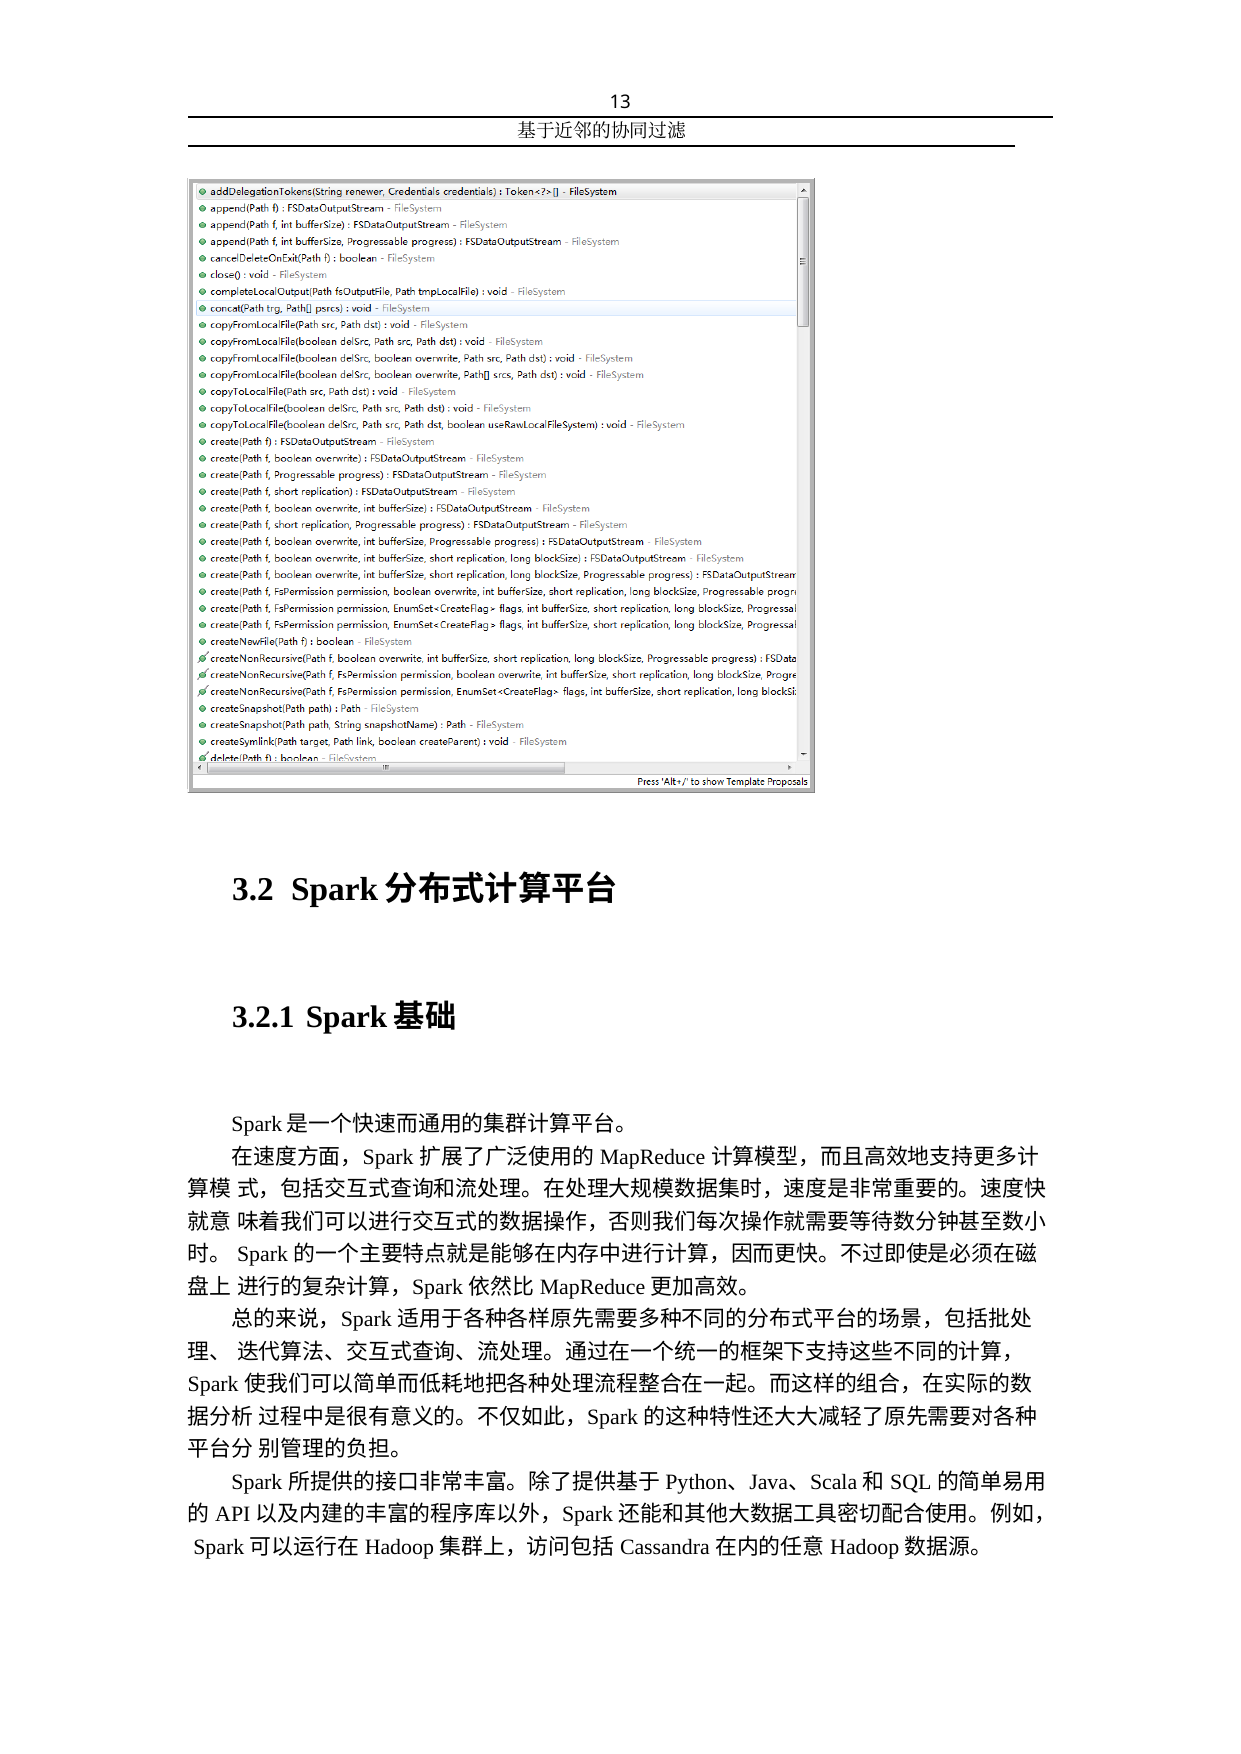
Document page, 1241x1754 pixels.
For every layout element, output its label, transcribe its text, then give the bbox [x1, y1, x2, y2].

subtitle Spark分布式计算平台 [232, 854, 1053, 919]
picture [187, 178, 815, 793]
text Spark 所提供的接口非常丰富。除了提供基于 Python、Java、Scala 和 SQL 的简单易用的 API 以及内建的丰富的程序库以外，Spark 还能和其他大数据工具密切配合使用。例如， Spark 可以运行在 Hadoop 集群上，访问包括 Cassandra 在内的任意 Hadoop 数据源。 [187, 1463, 1053, 1561]
text Spark是一个快速而通用的集群计算平台。 [187, 1106, 1053, 1138]
text 在速度方面，Spark 扩展了广泛使用的 MapReduce 计算模型，而且高效地支持更多计算模 式，包括交互式查询和流处理。在处理大规模数据集时，速度是非常重要的。速度快就意 味着我们可以进行交互式的数据操作，否则我们每次操作就需要等待数分钟甚至数小时。 Spark 的一个主要特点就是能够在内存中进行计算，因而更快。不过即使是必须在磁盘上 进行的复杂计算，Spark 依然比 MapReduce 更加高效。 [187, 1138, 1053, 1301]
text 总的来说，Spark 适用于各种各样原先需要多种不同的分布式平台的场景，包括批处理、 迭代算法、交互式查询、流处理。通过在一个统一的框架下支持这些不同的计算，Spark 使我们可以简单而低耗地把各种处理流程整合在一起。而这样的组合，在实际的数据分析 过程中是很有意义的。不仅如此，Spark 的这种特性还大大减轻了原先需要对各种平台分 别管理的负担。 [187, 1301, 1053, 1463]
subtitle Spark基础 [232, 981, 1053, 1046]
